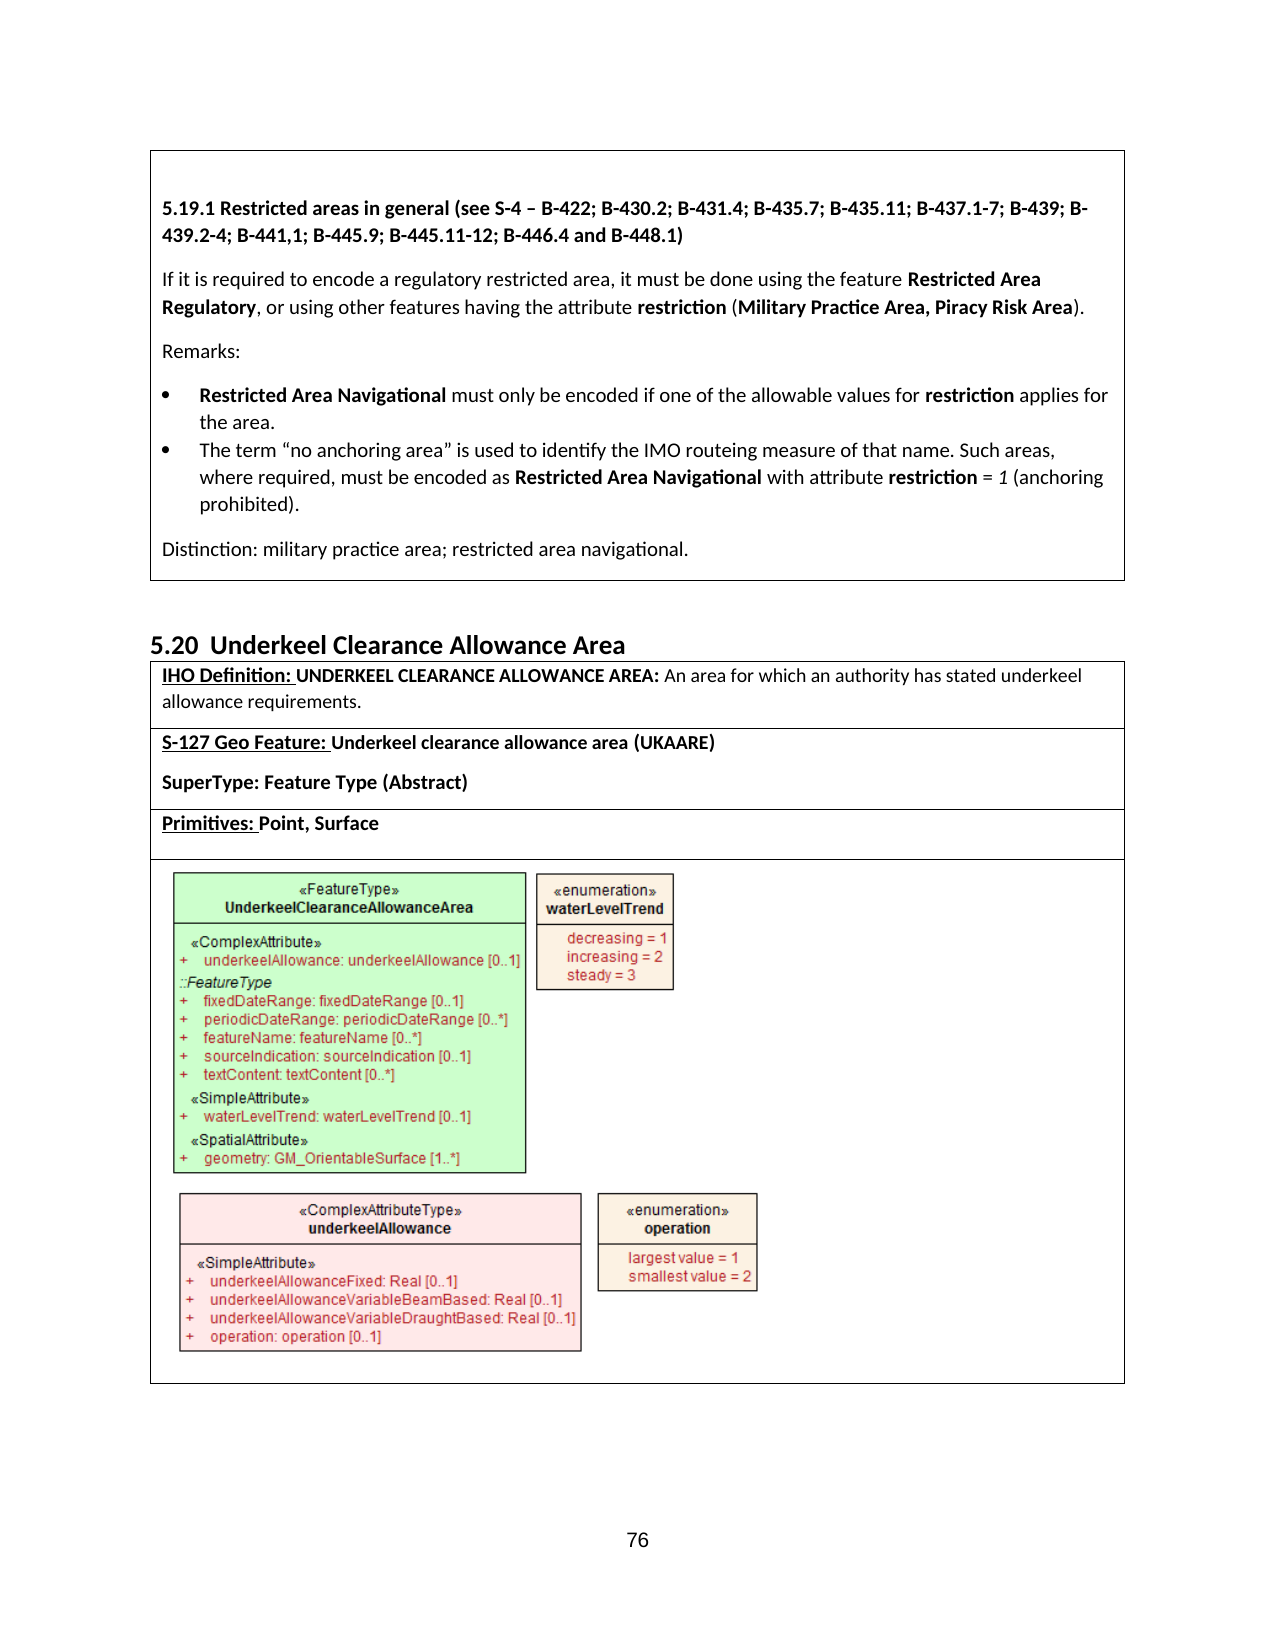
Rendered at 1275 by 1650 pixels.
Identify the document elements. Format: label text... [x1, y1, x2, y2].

subtitle Underkeel Clearance Allowance Area [150, 628, 1125, 661]
table_cell S-127 Geo Feature: Underkeel clearance allowance area (UKAARE) SuperType: Feature Type (Abstract) [151, 729, 1124, 809]
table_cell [151, 151, 1124, 580]
table_cell [151, 860, 1124, 1383]
table_cell Primitives: Point, Surface [151, 810, 1124, 859]
picture [161, 860, 770, 1364]
table_header IHO Definition: UNDERKEEL CLEARANCE ALLOWANCE AREA: An area for which an authority has stated underkeel allowance requirements. [151, 662, 1124, 728]
